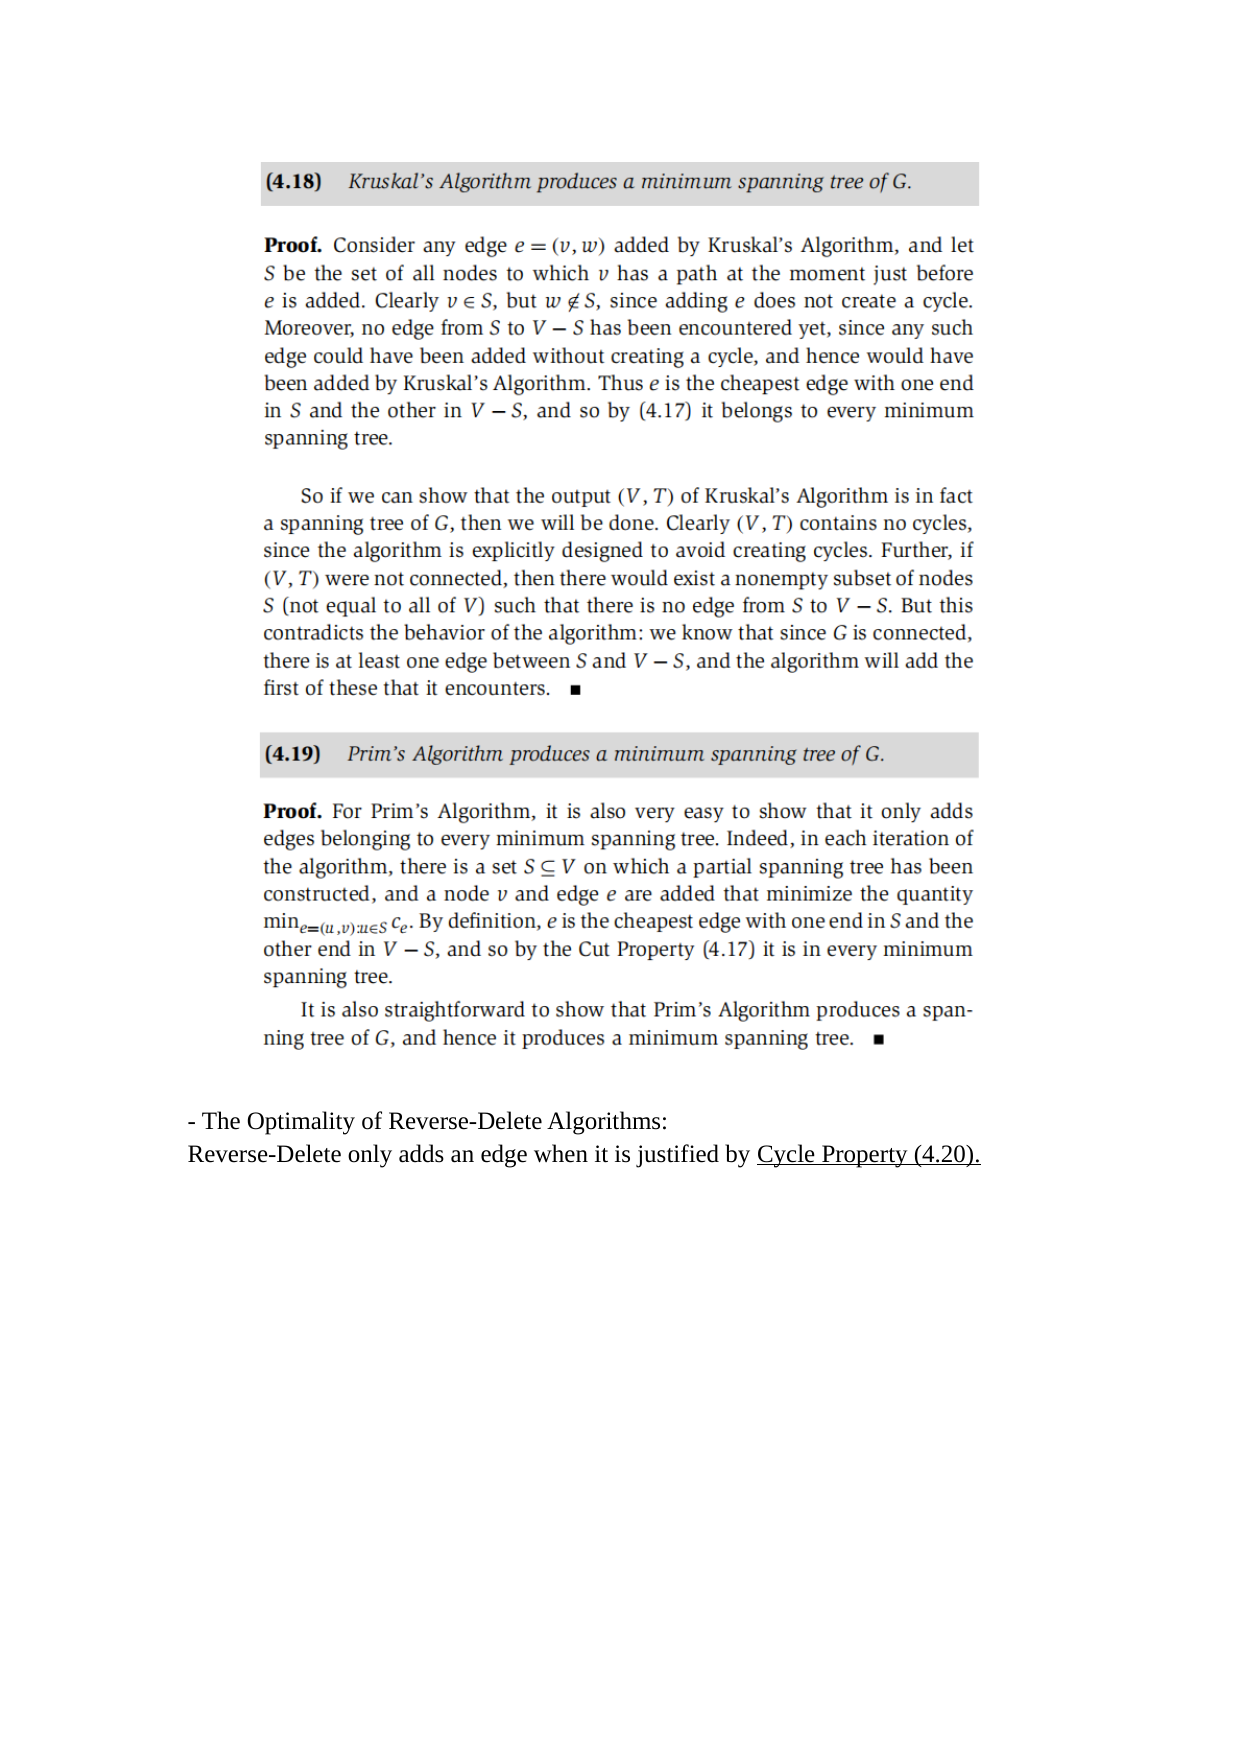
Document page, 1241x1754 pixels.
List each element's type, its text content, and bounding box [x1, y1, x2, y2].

text - The Optimality of Reverse-Delete Algorithms: [187, 1104, 1053, 1137]
text Reverse-Delete only adds an edge when it is justified by Cycle Property (4.20). [187, 1137, 1053, 1169]
picture [260, 162, 980, 456]
picture [259, 487, 981, 1052]
